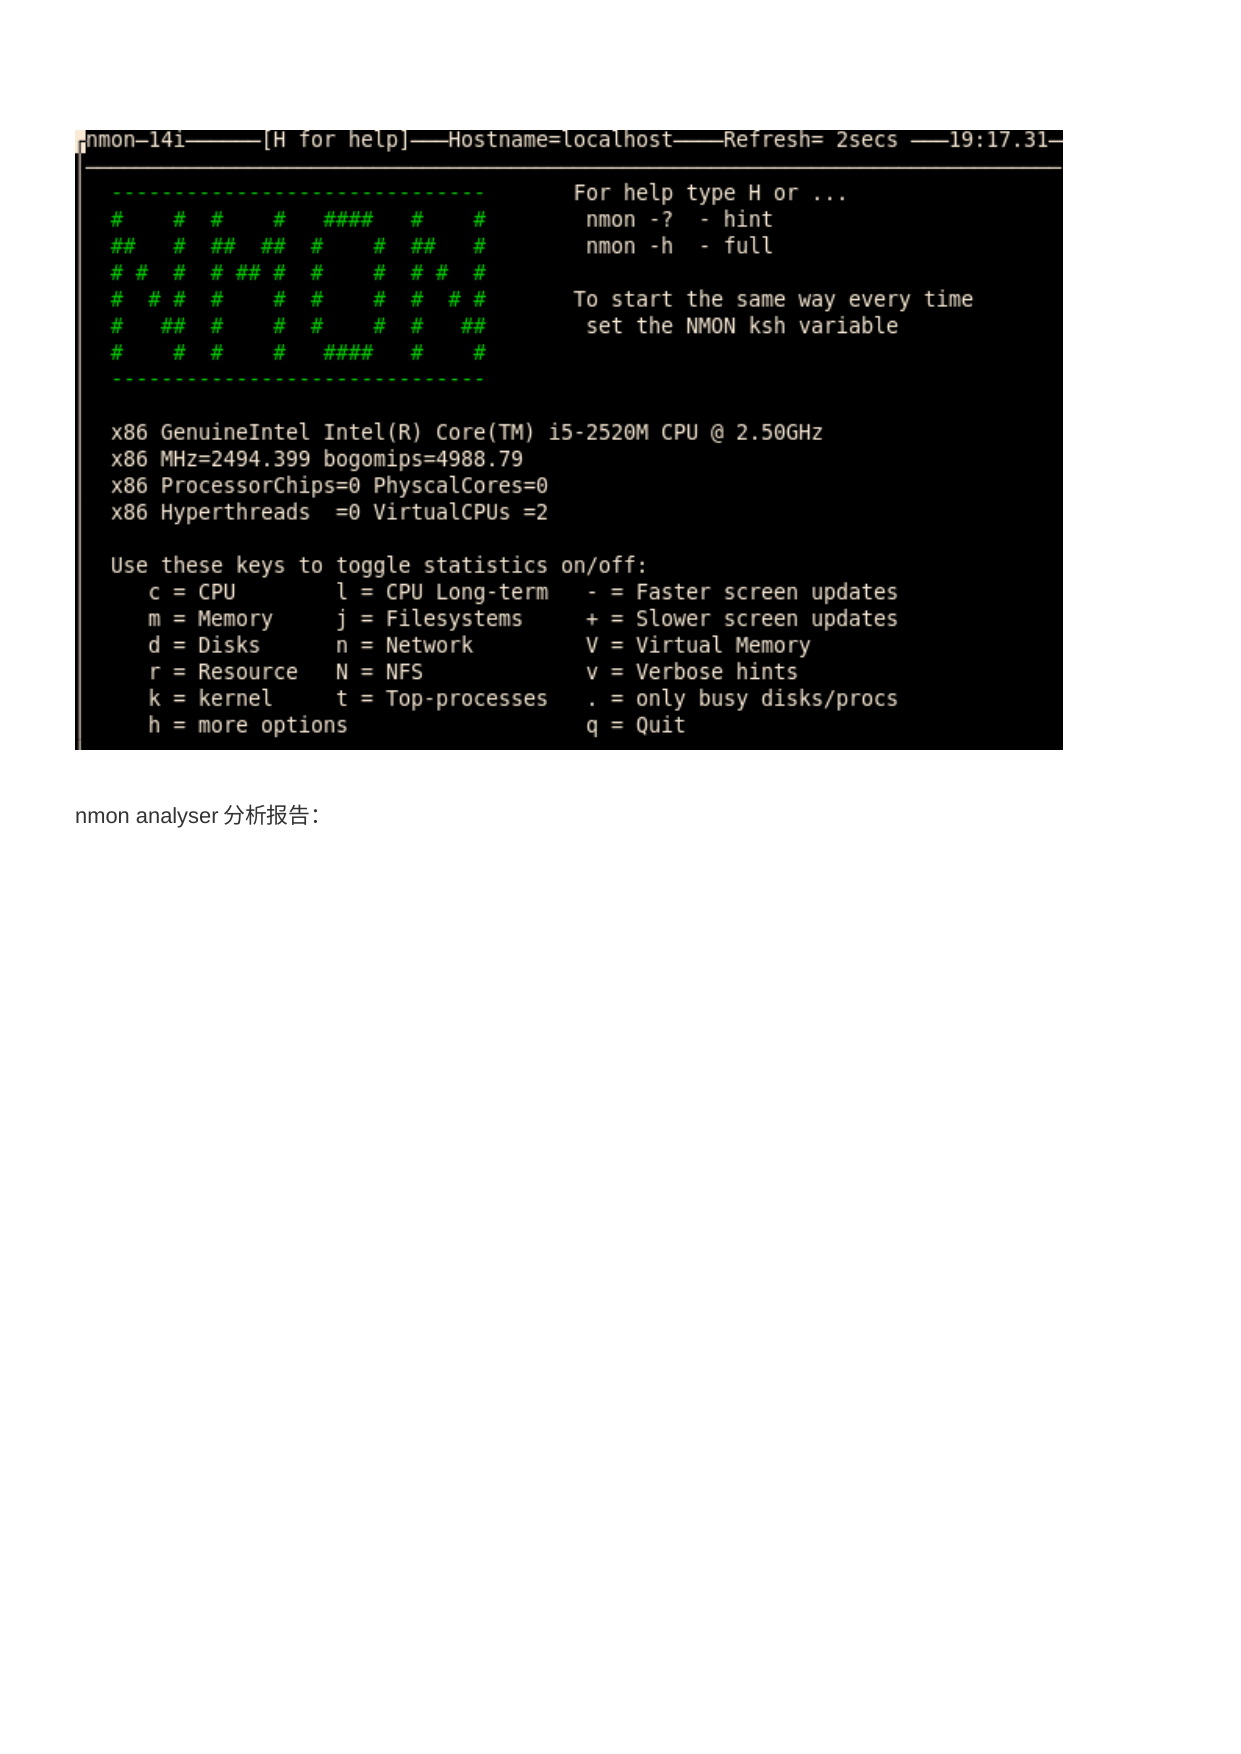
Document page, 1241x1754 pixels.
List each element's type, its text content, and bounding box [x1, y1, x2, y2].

picture [75, 130, 1063, 750]
text nmon analyser分析报告： [75, 798, 1165, 830]
